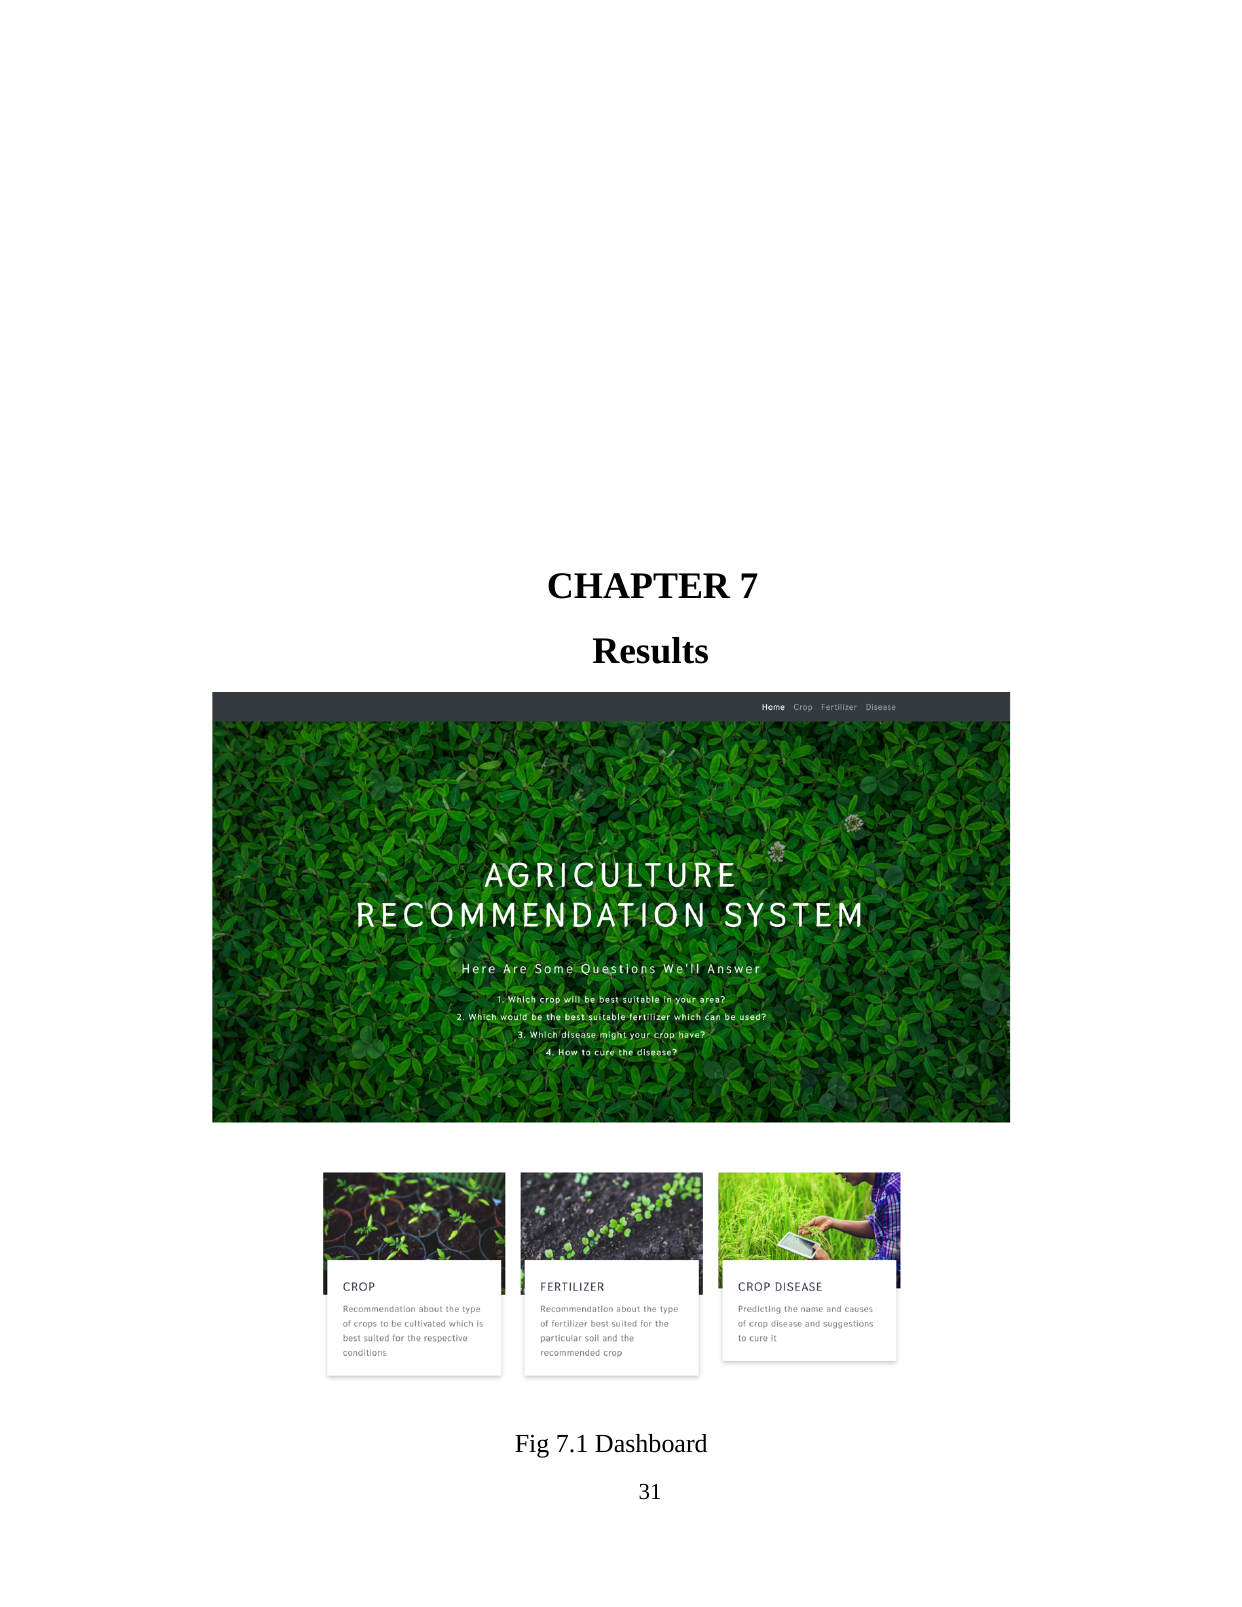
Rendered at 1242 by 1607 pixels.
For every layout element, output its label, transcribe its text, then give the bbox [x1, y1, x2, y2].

picture [212, 692, 1010, 1407]
text Fig 7.1 Dashboard [79, 1428, 1143, 1458]
text Results [224, 628, 1077, 671]
text CHAPTER 7 [50, 564, 1077, 607]
